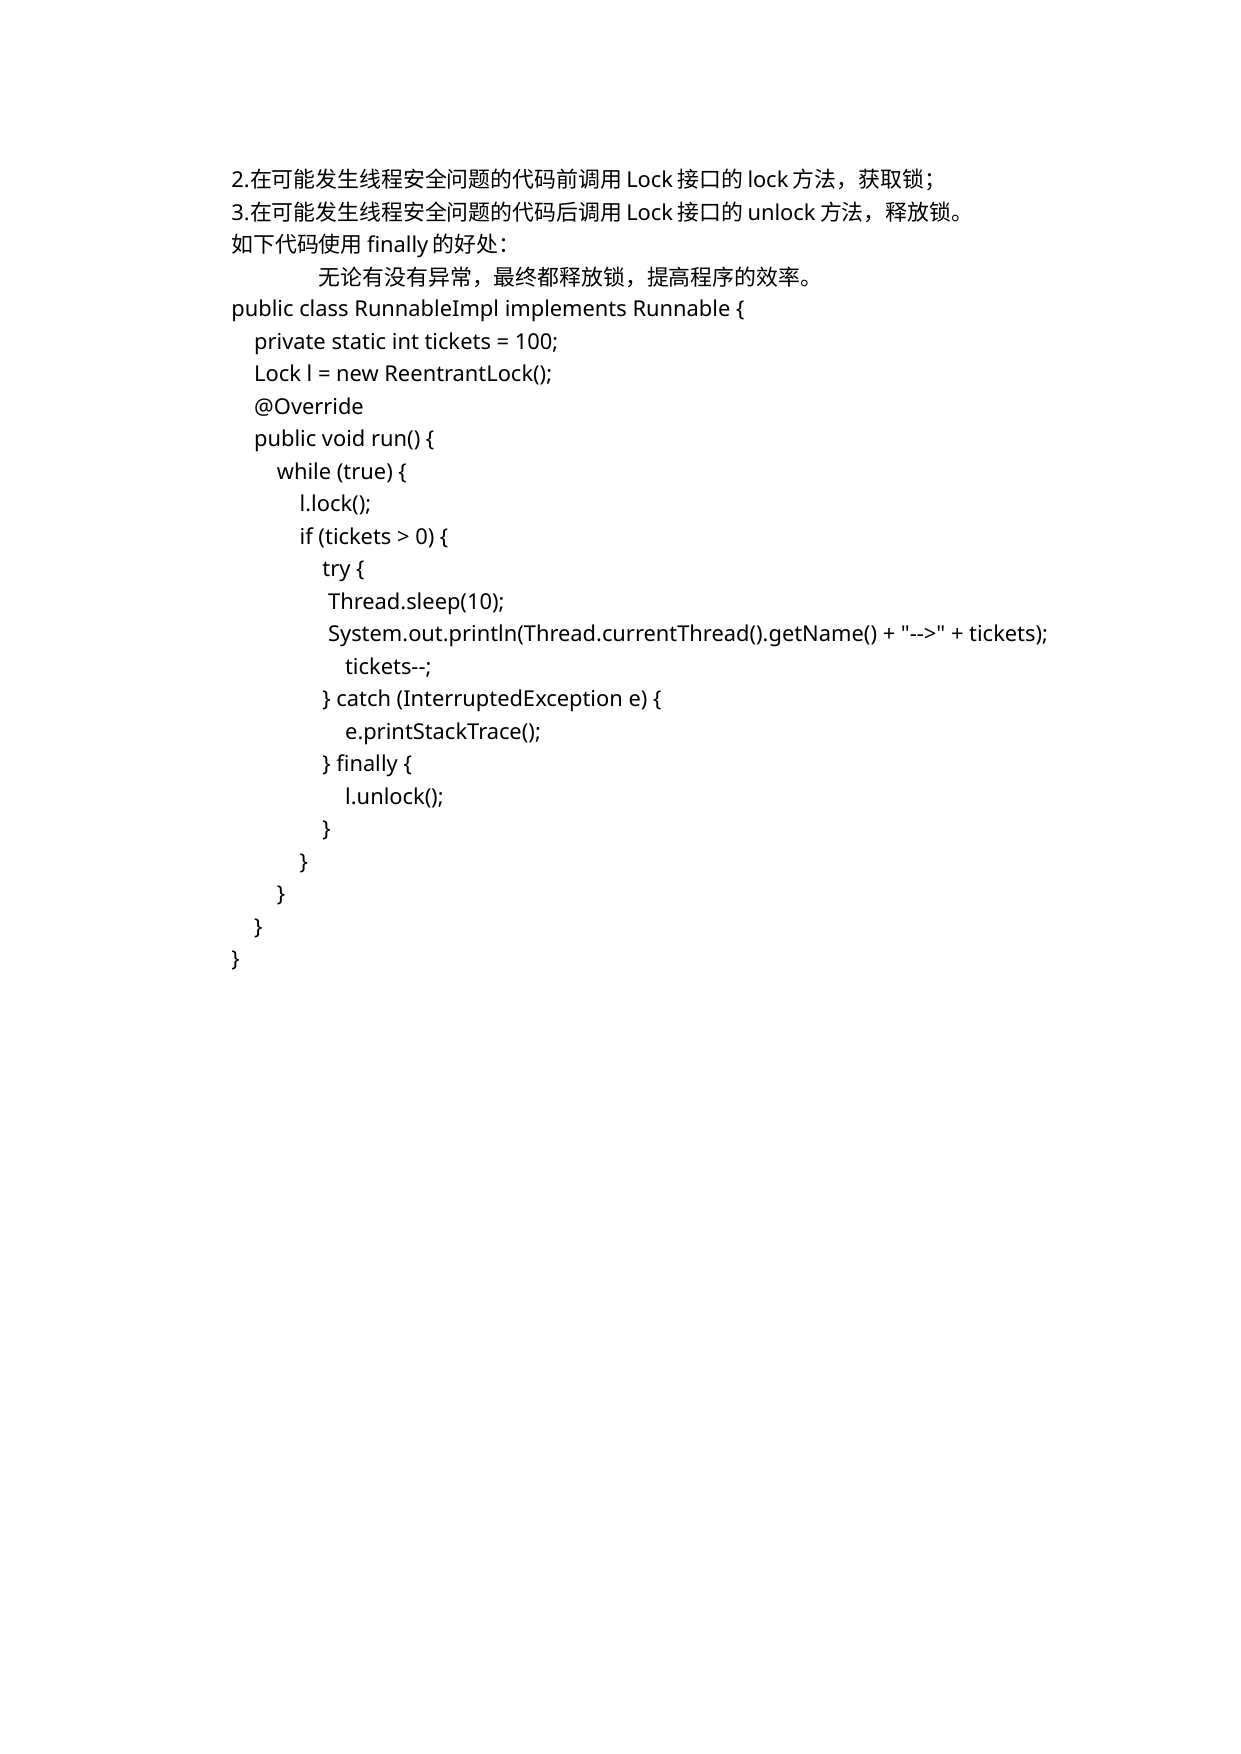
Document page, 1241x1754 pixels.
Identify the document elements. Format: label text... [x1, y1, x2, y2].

text @Override [187, 389, 1053, 422]
text 3.在可能发生线程安全问题的代码后调用Lock接口的unlock方法，释放锁。 [187, 194, 1053, 227]
text if (tickets > 0) { [187, 519, 1053, 552]
text } [187, 844, 1053, 877]
text } [187, 909, 1053, 942]
text 无论有没有异常，最终都释放锁，提高程序的效率。 [187, 259, 1053, 292]
text e.printStackTrace(); [187, 714, 1053, 747]
text while (true) { [187, 454, 1053, 487]
text } [187, 812, 1053, 844]
text tickets--; [187, 649, 1053, 682]
text } finally { [187, 747, 1053, 779]
text } catch (InterruptedException e) { [187, 682, 1053, 714]
text Lock l = new ReentrantLock(); [187, 357, 1053, 389]
text private static int tickets = 100; [187, 324, 1053, 357]
text System.out.println(Thread.currentThread().getName() + "-->" + tickets); [187, 617, 1053, 649]
text public void run() { [187, 422, 1053, 454]
text public class RunnableImpl implements Runnable { [187, 292, 1053, 324]
text Thread.sleep(10); [187, 584, 1053, 617]
text l.unlock(); [187, 779, 1053, 812]
text 2.在可能发生线程安全问题的代码前调用Lock接口的lock方法，获取锁； [187, 162, 1053, 194]
text } [187, 942, 1053, 974]
text try { [187, 552, 1053, 584]
text } [187, 877, 1053, 909]
text l.lock(); [187, 487, 1053, 519]
text 如下代码使用finally的好处： [187, 227, 1053, 259]
